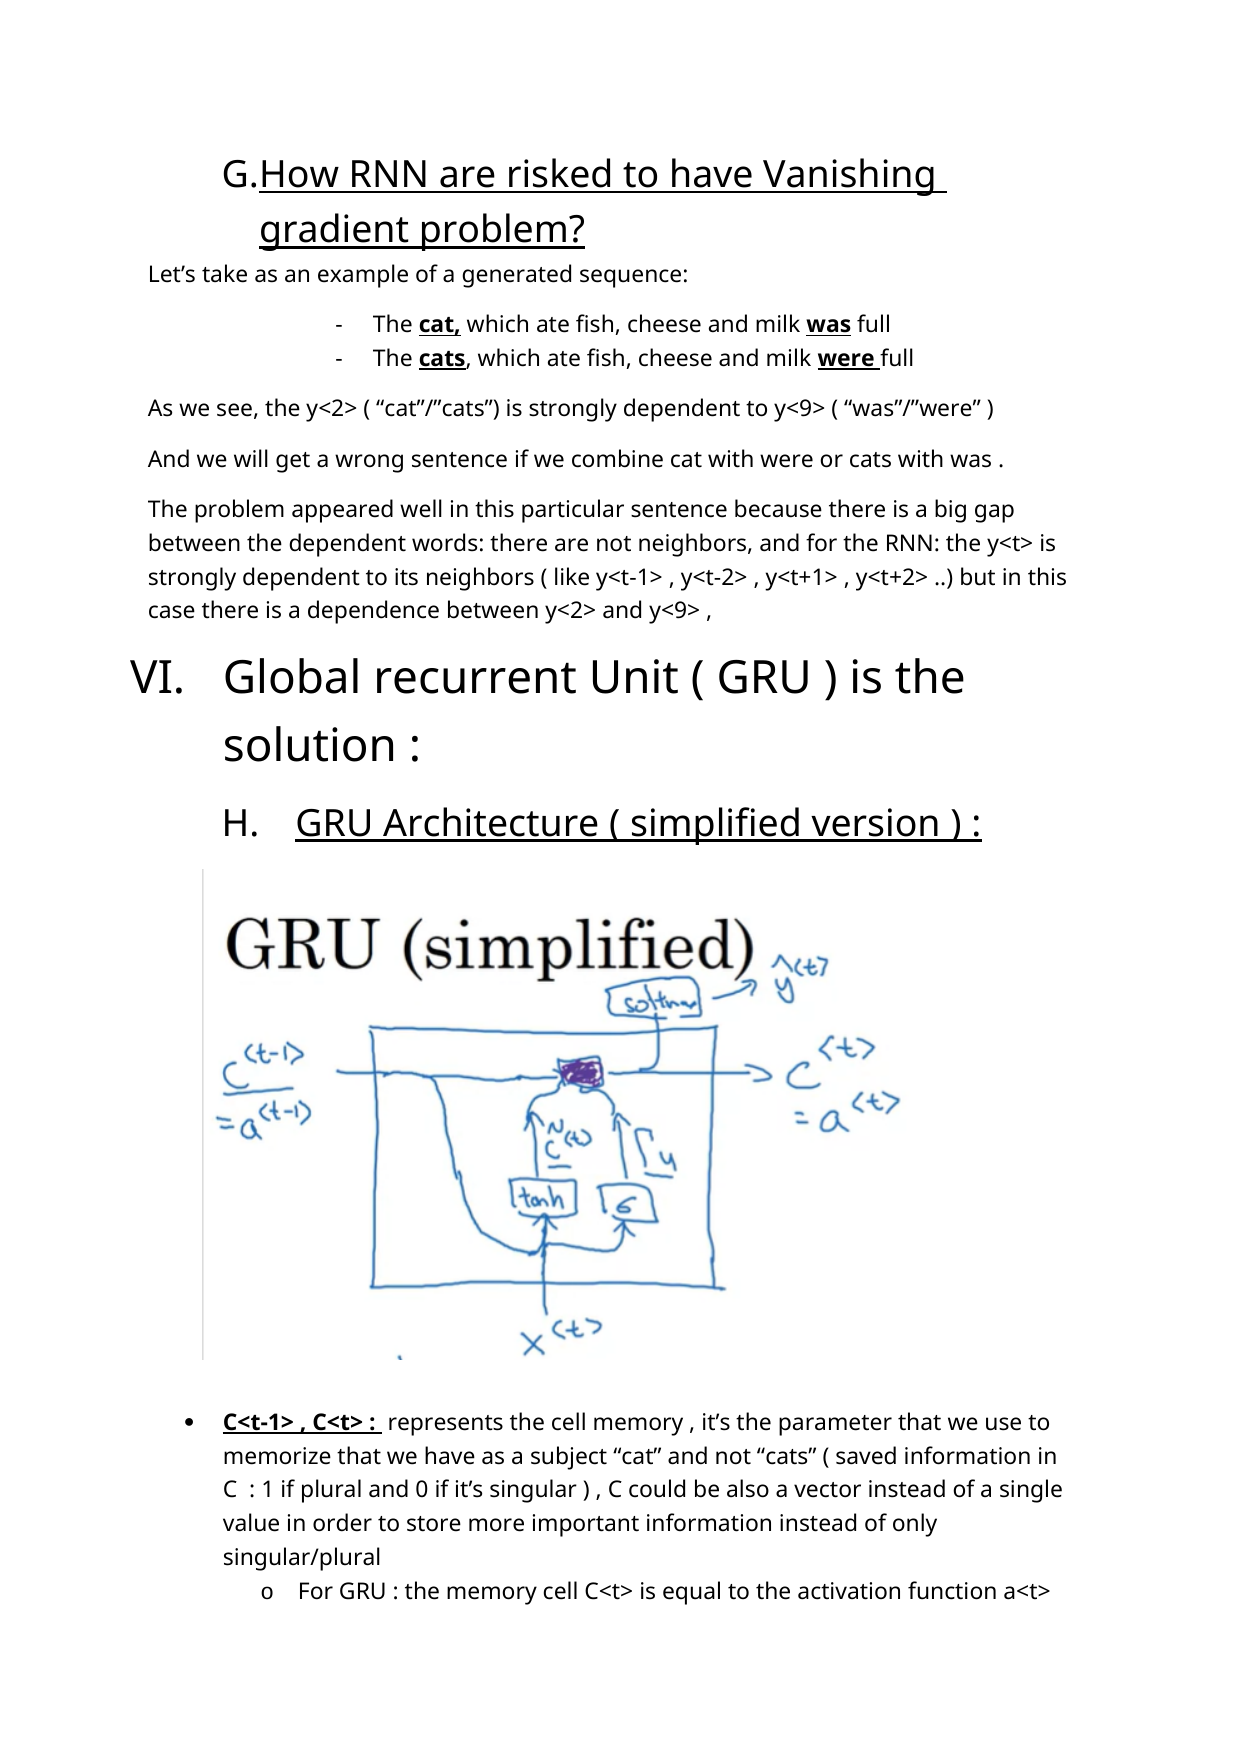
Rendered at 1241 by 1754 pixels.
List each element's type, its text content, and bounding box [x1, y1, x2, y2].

subtitle Global recurrent Unit ( GRU ) is the solution : [185, 645, 1093, 774]
subtitle GRU Architecture ( simplified version ) : [221, 796, 1093, 847]
picture [202, 869, 917, 1360]
list The cats, which ate fish, cheese and milk were full [335, 342, 1093, 373]
list The cat, which ate fish, cheese and milk was full [335, 308, 1093, 339]
text And we will get a wrong sentence if we combine cat with were or cats with was . [148, 443, 1093, 474]
subtitle How RNN are risked to have Vanishing gradient problem? [221, 148, 1093, 254]
list C<t-1> , C<t> : represents the cell memory , it’s the parameter that we use to memorize that we have as a subject “cat” and not “cats” ( saved information in C : 1 if plural and 0 if it’s singular ) , C could be also a vector instead of a single value in order to store more important information instead of only singular/plural [185, 1406, 1093, 1572]
text As we see, the y<2> ( “cat”/”cats”) is strongly dependent to y<9> ( “was”/”were” ) [148, 392, 1093, 424]
text Let’s take as an example of a generated sequence: [148, 258, 1093, 289]
text The problem appeared well in this particular sentence because there is a big gap between the dependent words: there are not neighbors, and for the RNN: the y<t> is strongly dependent to its neighbors ( like y<t-1> , y<t-2> , y<t+1> , y<t+2> ..) but in this case there is a dependence between y<2> and y<9> , [148, 493, 1093, 626]
list For GRU : the memory cell C<t> is equal to the activation function a<t> [260, 1574, 1093, 1606]
